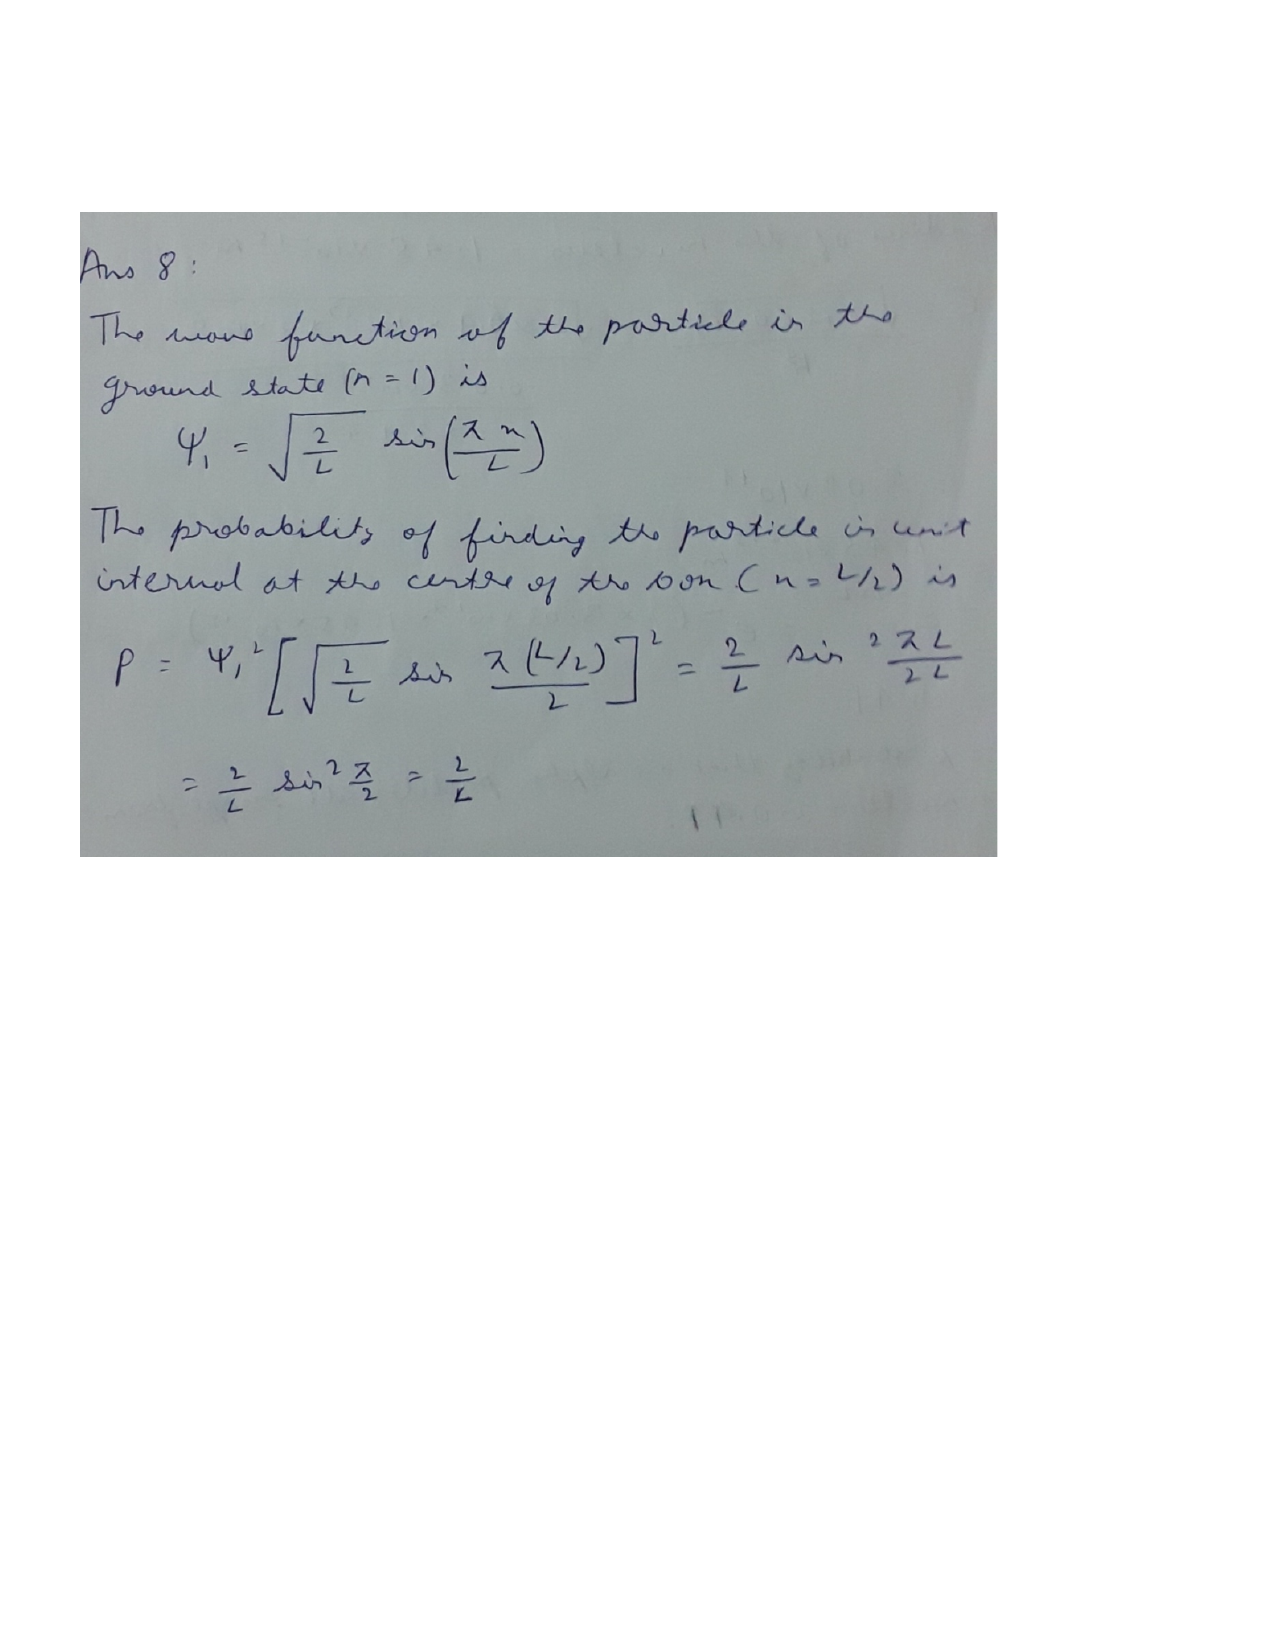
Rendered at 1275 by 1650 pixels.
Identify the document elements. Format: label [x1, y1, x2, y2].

picture [81, 212, 998, 857]
